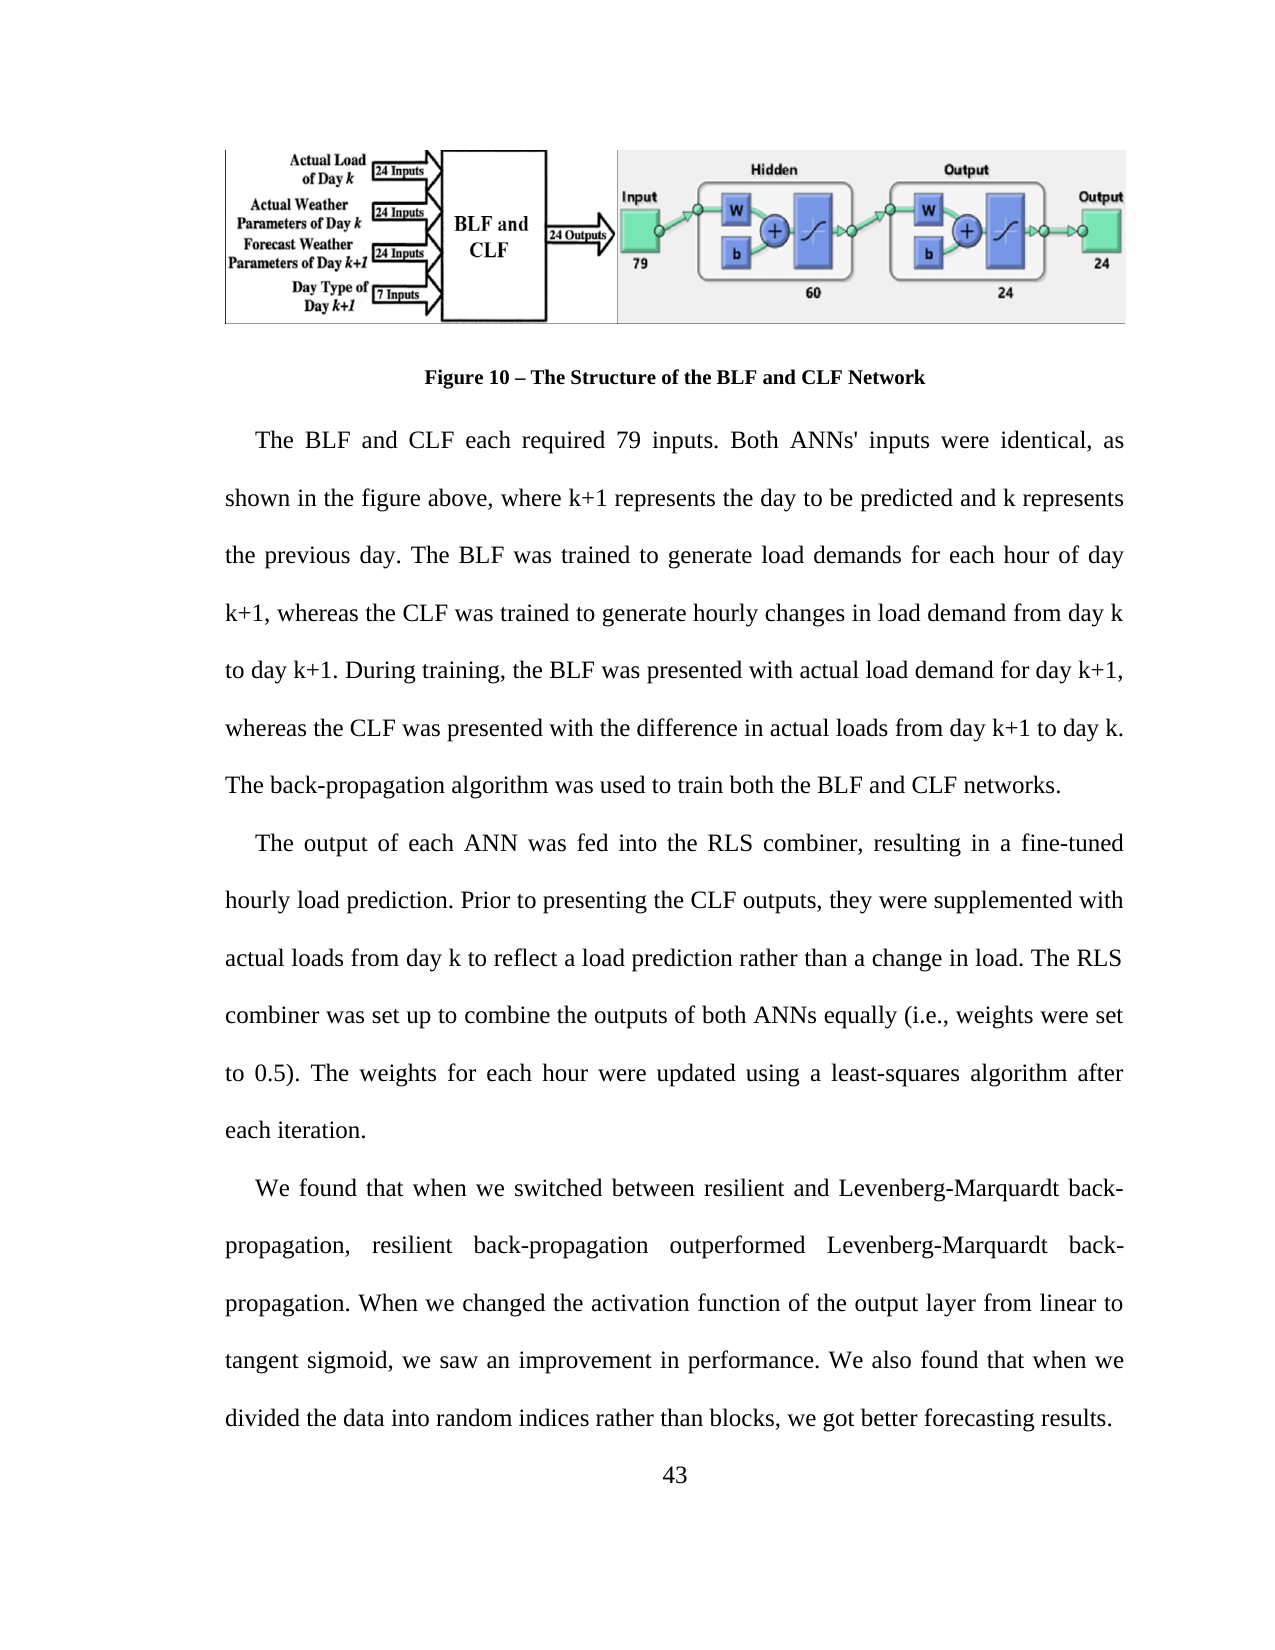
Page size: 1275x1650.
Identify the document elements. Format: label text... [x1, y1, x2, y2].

text The BLF and CLF each required 79 inputs. Both ANNs' inputs were identical, as shown in the figure above, where k+1 represents the day to be predicted and k represents the previous day. The BLF was trained to generate load demands for each hour of day k+1, whereas the CLF was trained to generate hourly changes in load demand from day k to day k+1. During training, the BLF was presented with actual load demand for day k+1, whereas the CLF was presented with the difference in actual loads from day k+1 to day k. The back-propagation algorithm was used to train both the BLF and CLF networks. [225, 425, 1125, 799]
text We found that when we switched between resilient and Levenberg-Marquardt back-propagation, resilient back-propagation outperformed Levenberg-Marquardt back-propagation. When we changed the activation function of the output layer from linear to tangent sigmoid, we saw an improvement in performance. We also found that when we divided the data into random indices rather than blocks, we got better forecasting results. [225, 1173, 1125, 1432]
text The output of each ANN was fed into the RLS combiner, resulting in a fine-tuned hourly load prediction. Prior to presenting the CLF outputs, they were supplemented with actual loads from day k to reflect a load prediction rather than a change in load. The RLS combiner was set up to combine the outputs of both ANNs equally (i.e., weights were set to 0.5). The weights for each hour were updated using a least-squares algorithm after each iteration. [225, 828, 1125, 1144]
picture [225, 150, 1125, 324]
text Figure – The Structure of the BLF and CLF Network [225, 365, 1125, 389]
